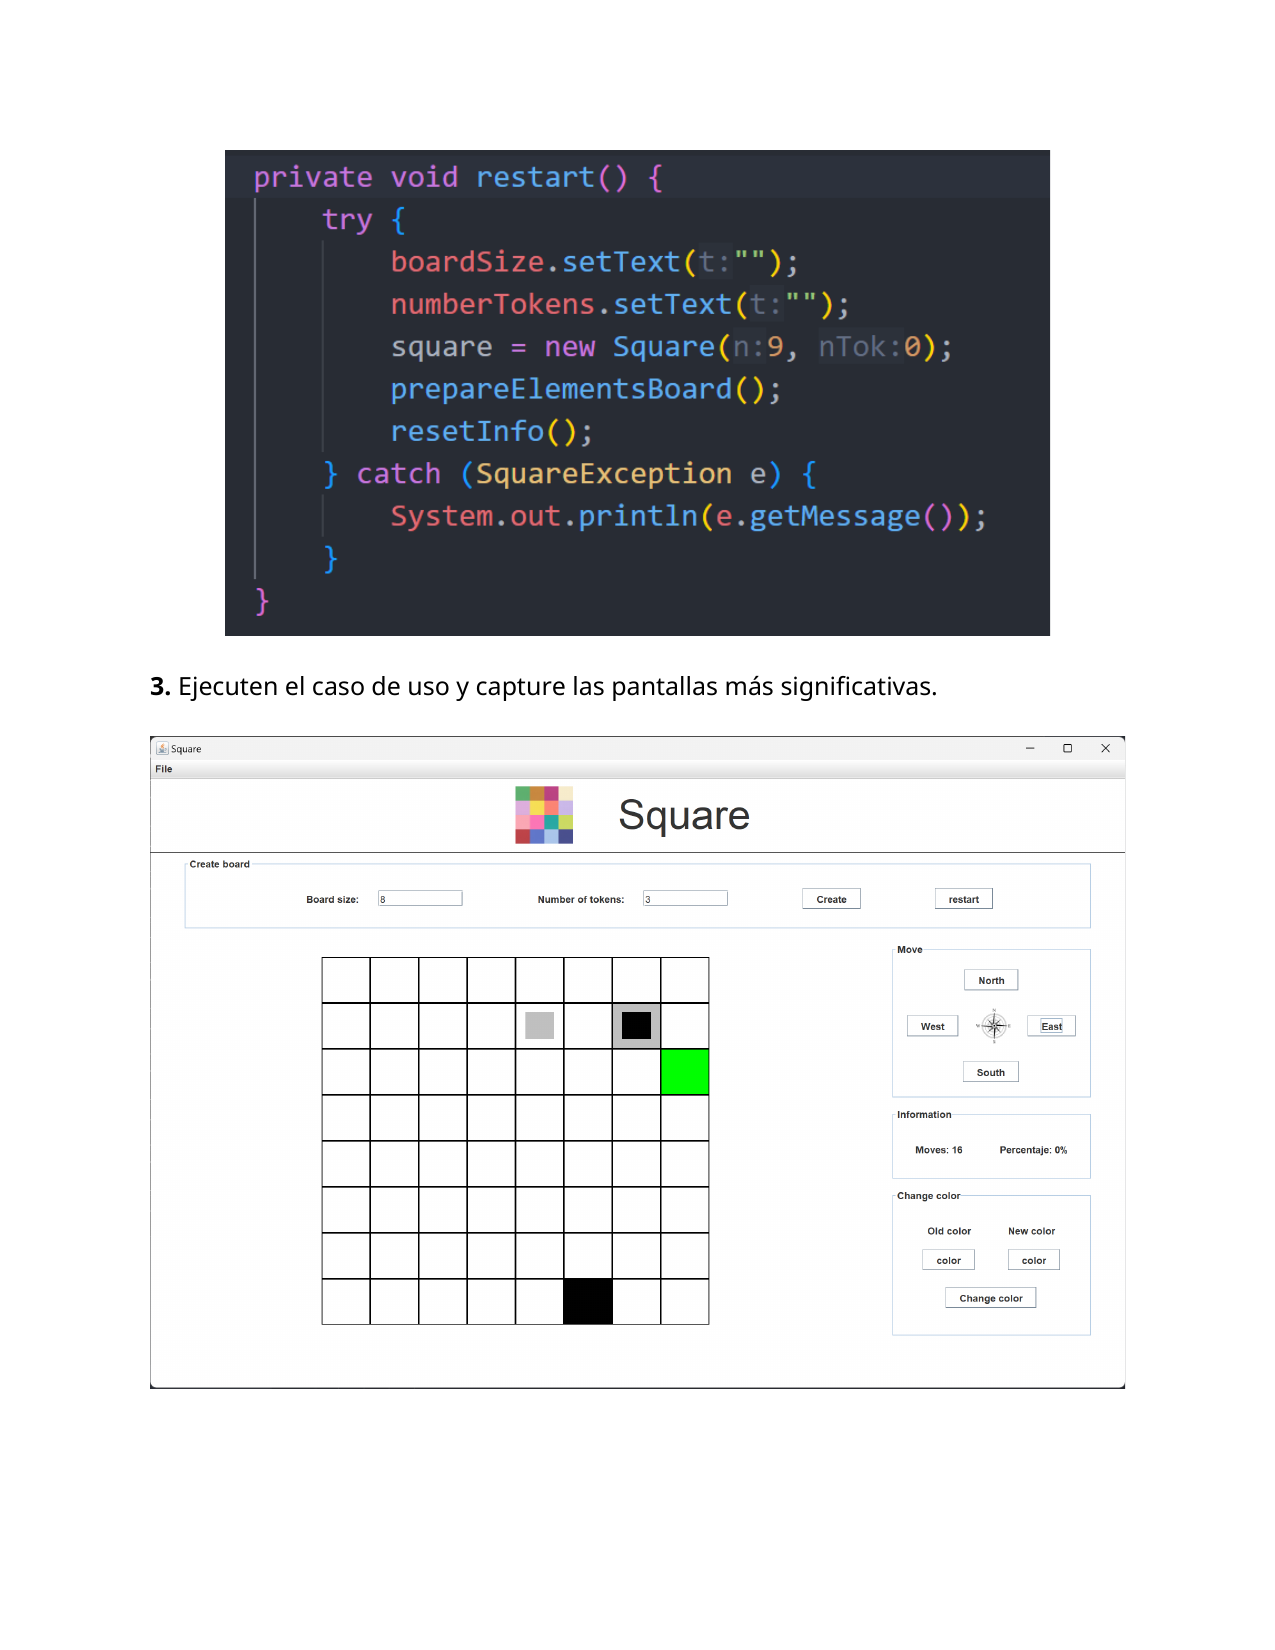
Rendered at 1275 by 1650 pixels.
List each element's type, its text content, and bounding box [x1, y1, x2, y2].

picture [150, 736, 1125, 1389]
picture [225, 150, 1050, 636]
text 3. Ejecuten el caso de uso y capture las pantallas más significativas. [150, 669, 1125, 703]
